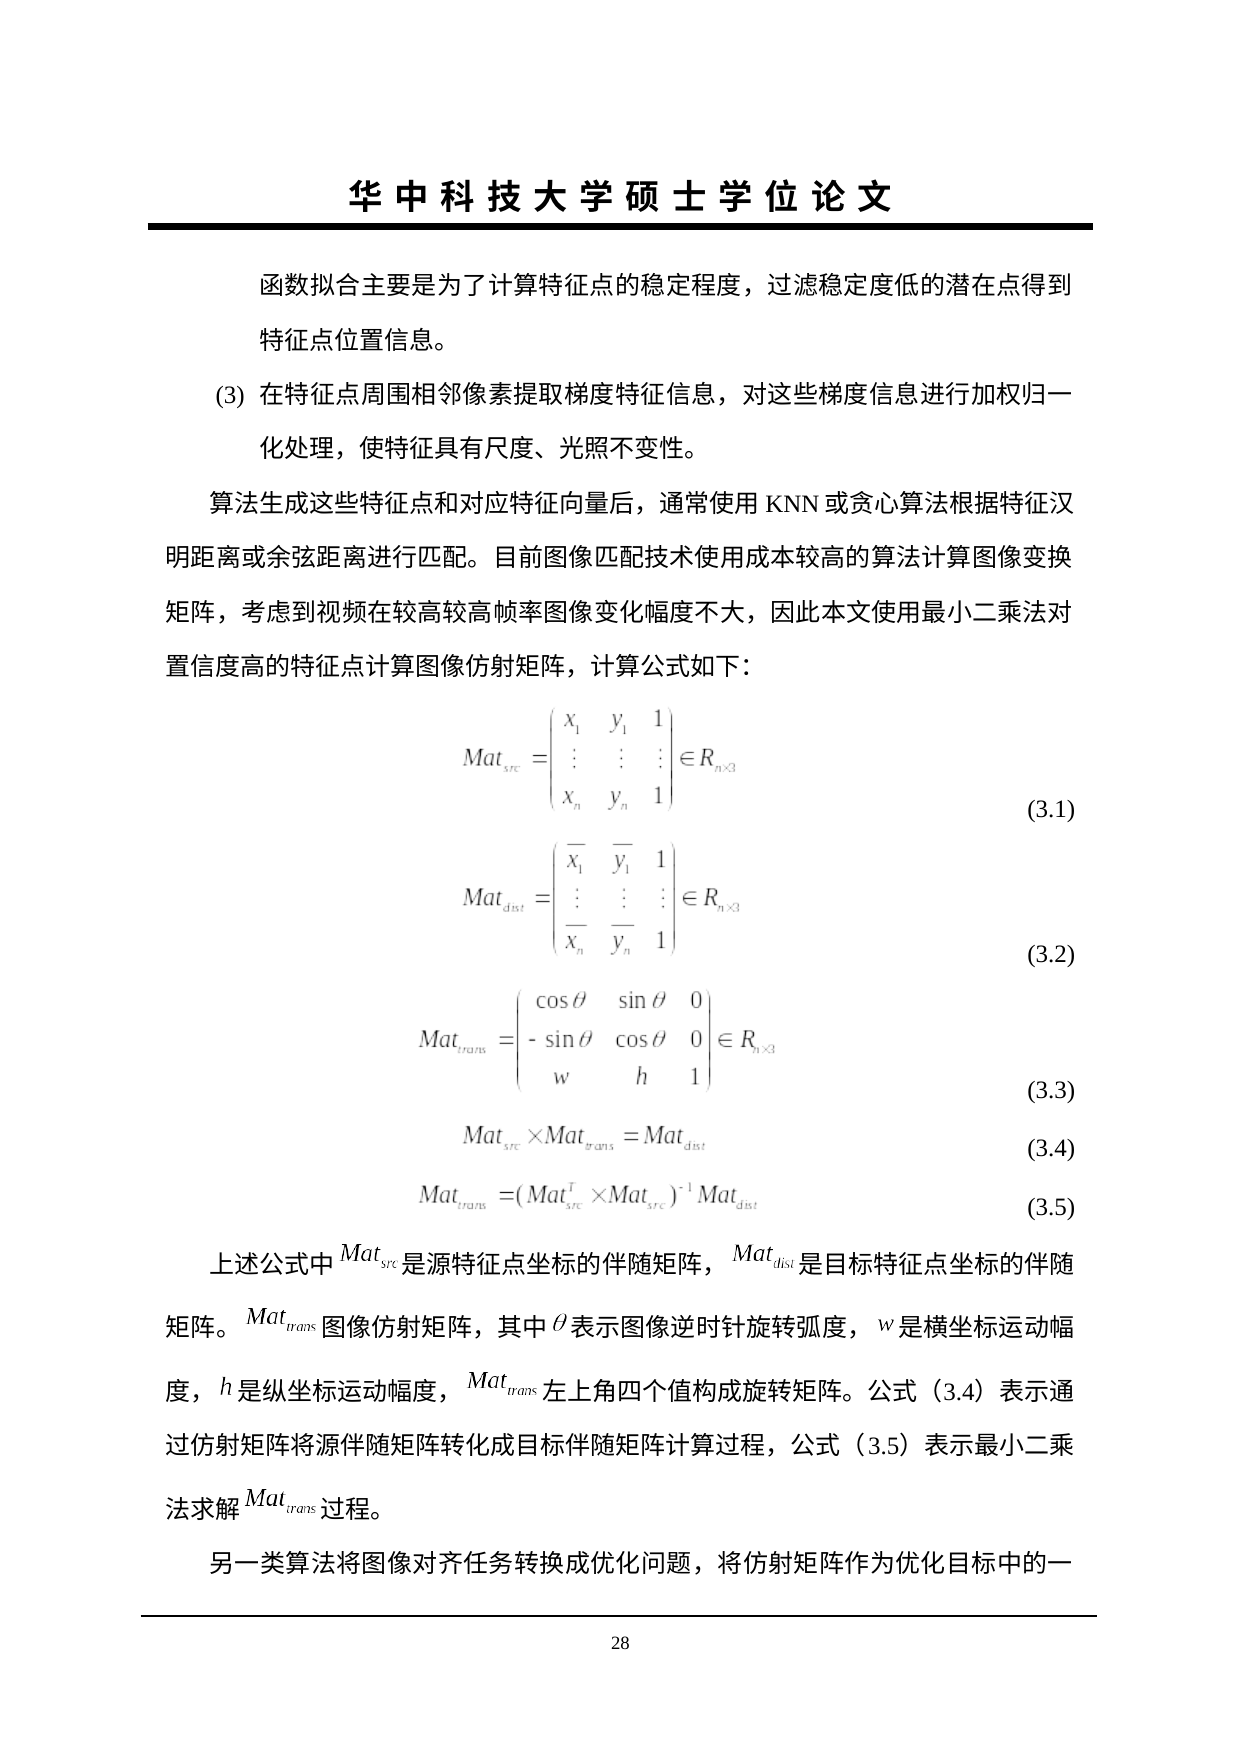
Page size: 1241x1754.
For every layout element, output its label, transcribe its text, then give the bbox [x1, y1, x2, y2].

text (3.2) [165, 837, 1075, 968]
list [215, 266, 1075, 356]
text 上述公式中是源特征点坐标的伴随矩阵，是目标特征点坐标的伴随矩阵。图像仿射矩阵，其中表示图像逆时针旋转弧度，是横坐标运动幅度，是纵坐标运动幅度，左上角四个值构成旋转矩阵。公式（3.4）表示通过仿射矩阵将源伴随矩阵转化成目标伴随矩阵计算过程，公式（3.5）表示最小二乘法求解过程。 [165, 1235, 1075, 1525]
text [165, 1543, 1075, 1580]
text 算法生成这些特征点和对应特征向量后，通常使用KNN或贪心算法根据特征汉明距离或余弦距离进行匹配。目前图像匹配技术使用成本较高的算法计算图像变换矩阵，考虑到视频在较高较高帧率图像变化幅度不大，因此本文使用最小二乘法对置信度高的特征点计算图像仿射矩阵，计算公式如下： [165, 483, 1075, 683]
text (3.4) [165, 1118, 1075, 1162]
text (3.5) [165, 1176, 1075, 1221]
text (3.3) [165, 982, 1075, 1104]
text (3.1) [165, 701, 1075, 823]
list 在特征点周围相邻像素提取梯度特征信息，对这些梯度信息进行加权归一化处理，使特征具有尺度、光照不变性。 [215, 374, 1075, 465]
